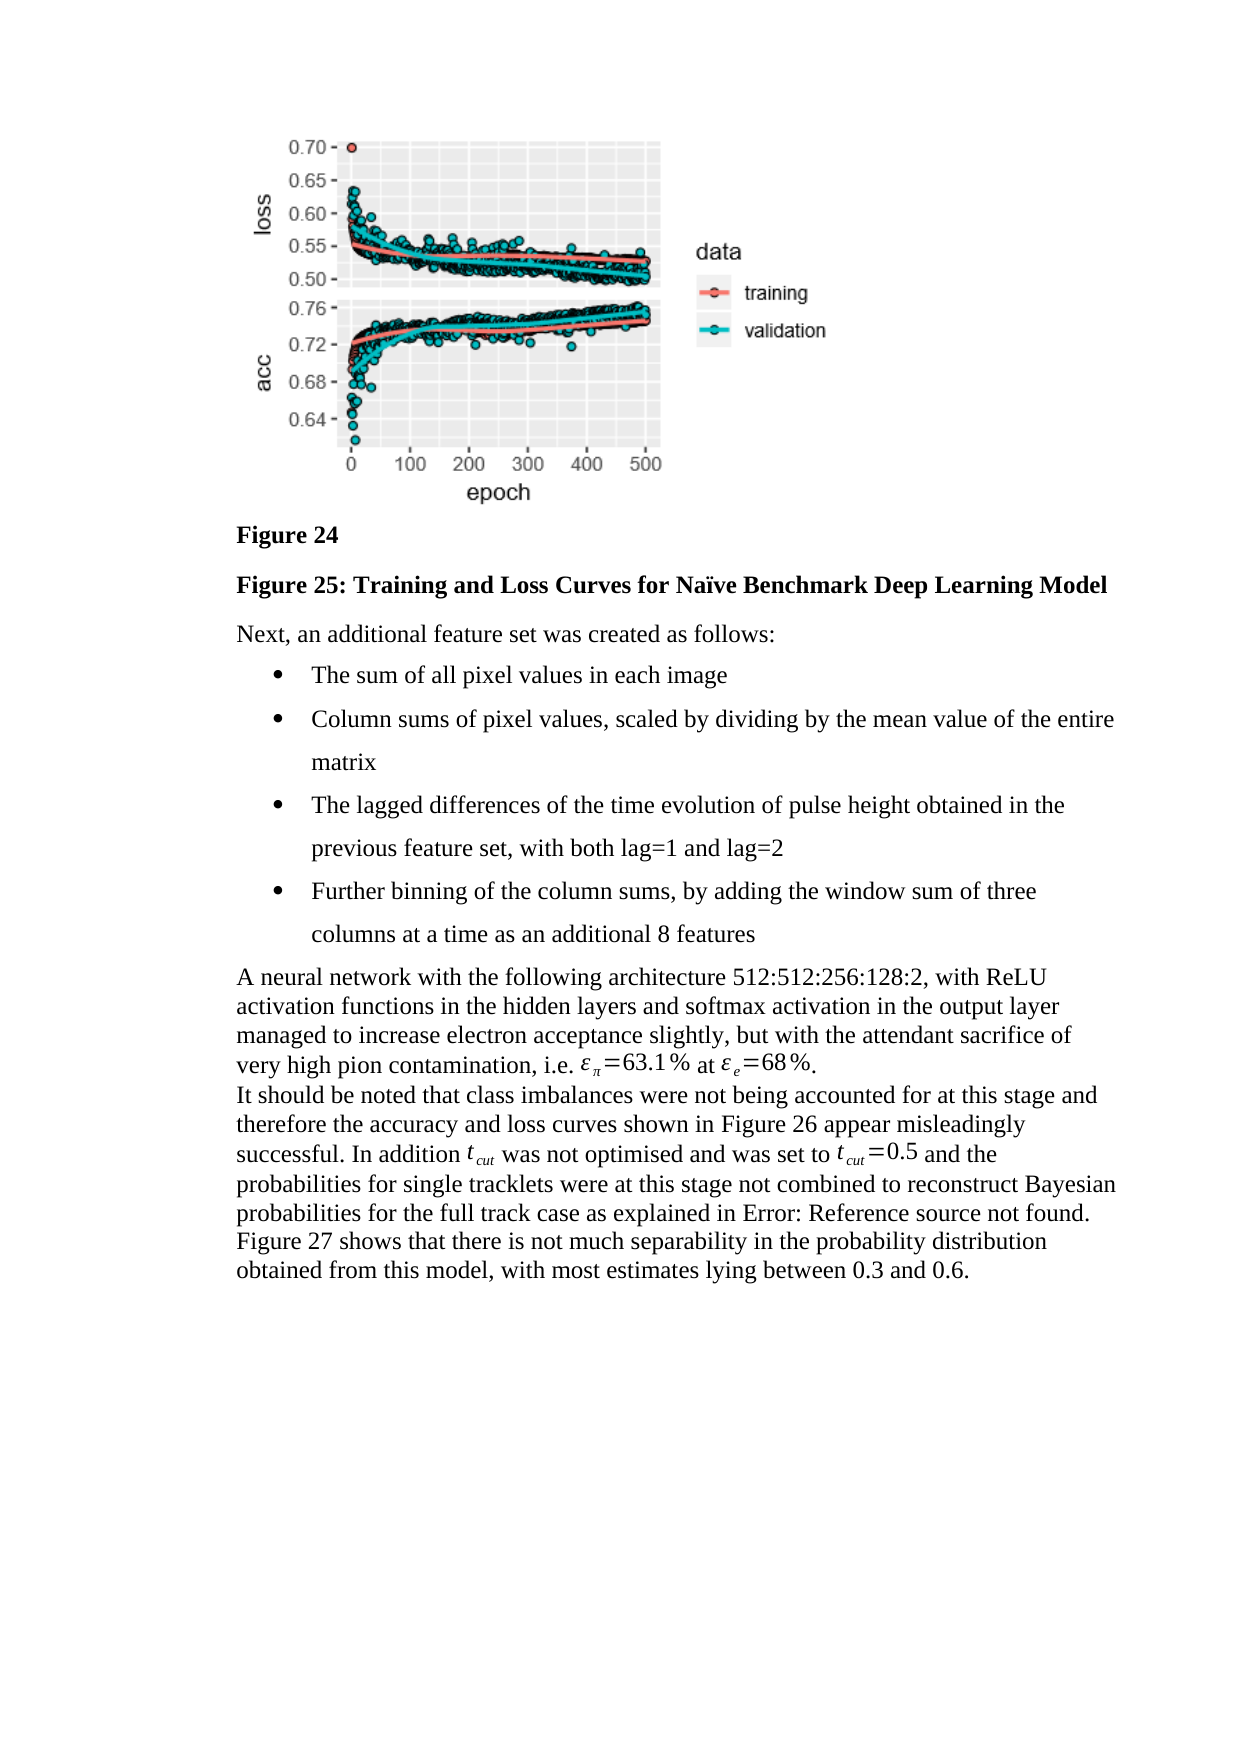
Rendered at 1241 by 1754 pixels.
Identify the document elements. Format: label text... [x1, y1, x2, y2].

text A neural network with the following architecture 512:512:256:128:2, with ReLU activation functions in the hidden layers and softmax activation in the output layer managed to increase electron acceptance slightly, but with the attendant sacrifice of very high pion contamination, i.e. at . [236, 962, 1122, 1080]
list Further binning of the column sums, by adding the window sum of three columns at a time as an additional 8 features [274, 876, 1122, 948]
picture [236, 118, 848, 521]
text Next, an additional feature set was created as follows: [236, 619, 1122, 648]
list The sum of all pixel values in each image [274, 661, 1122, 689]
list Column sums of pixel values, scaled by dividing by the mean value of the entire matrix [274, 704, 1122, 776]
list The lagged differences of the time evolution of pulse height obtained in the previous feature set, with both lag=1 and lag=2 [274, 790, 1122, 862]
